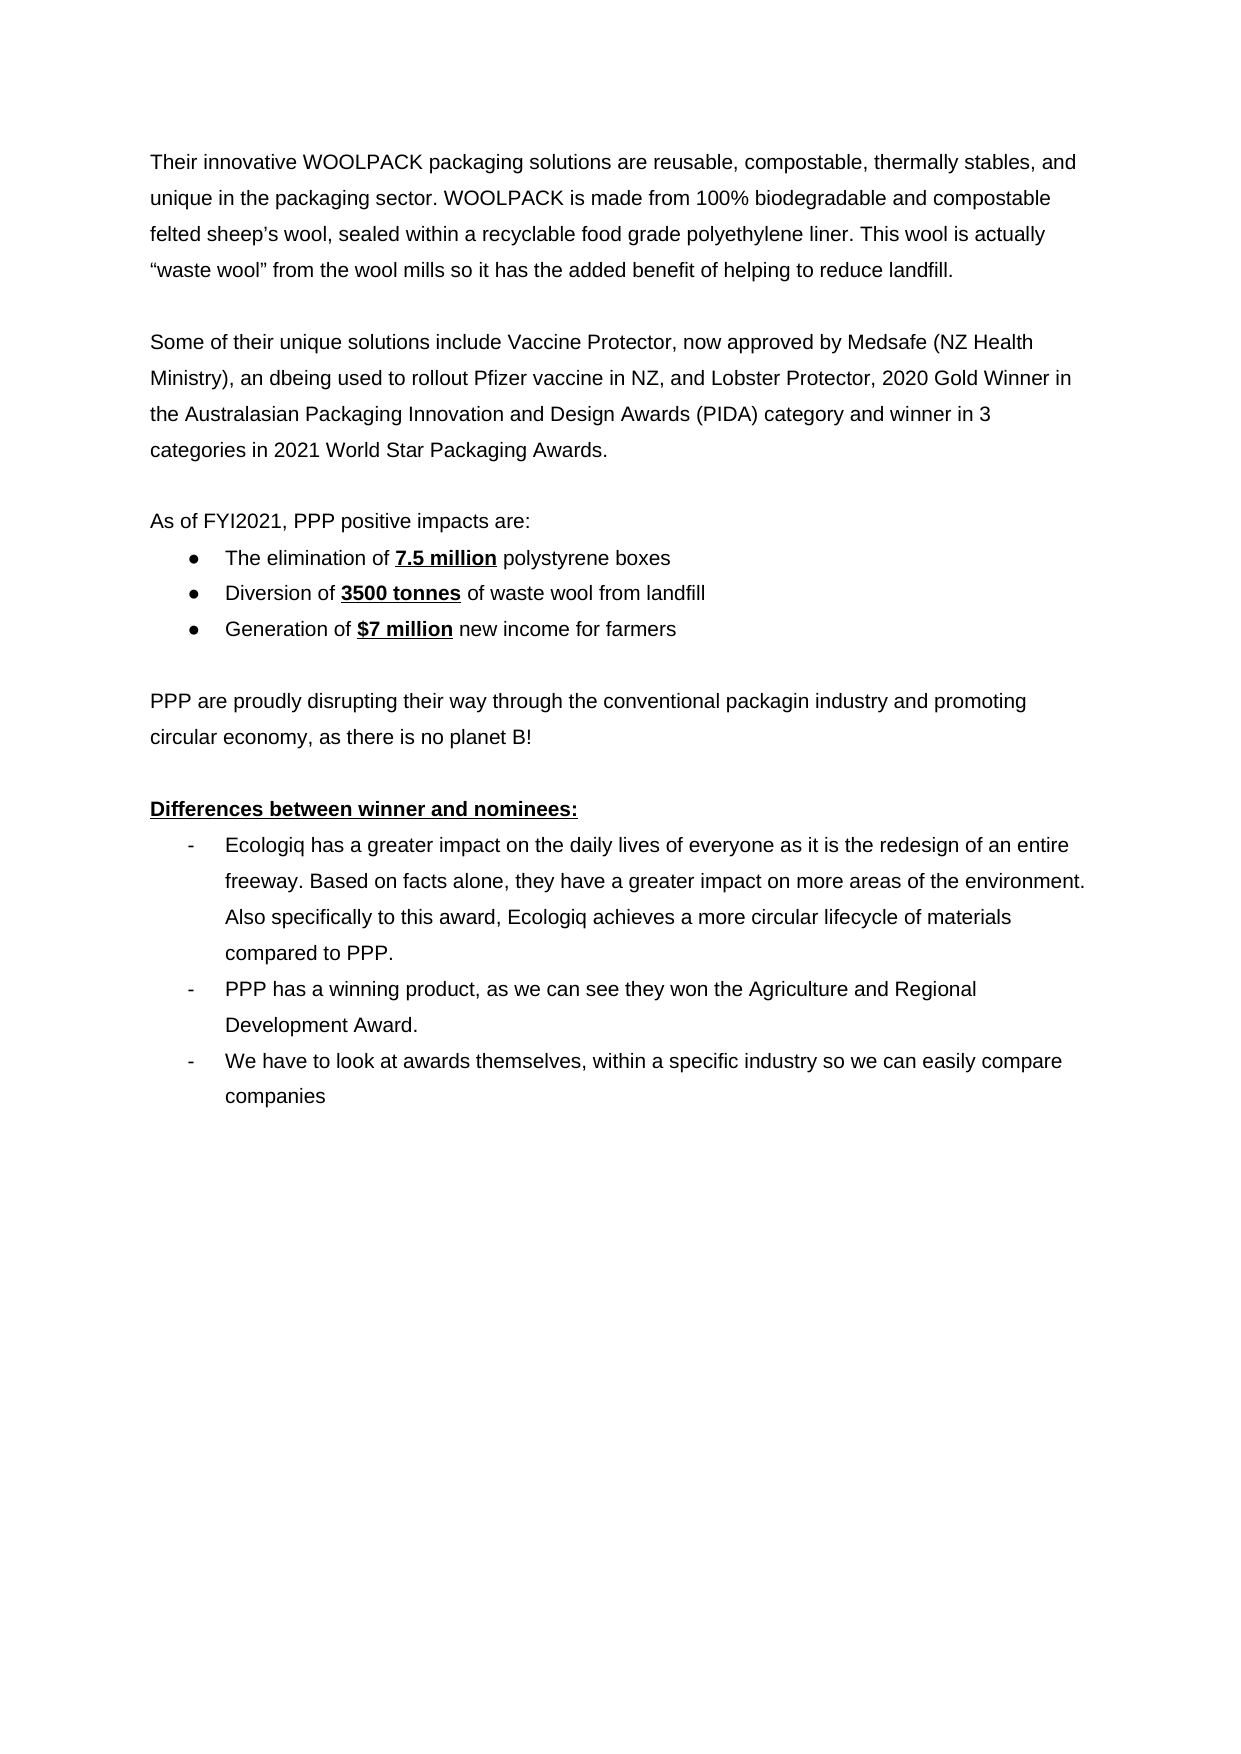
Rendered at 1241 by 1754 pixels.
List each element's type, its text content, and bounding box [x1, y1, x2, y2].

list The elimination of 7.5 million polystyrene boxes [187, 545, 1090, 569]
text Some of their unique solutions include Vaccine Protector, now approved by Medsafe (NZ Health Ministry), an dbeing used to rollout Pfizer vaccine in NZ, and Lobster Protector, 2020 Gold Winner in the Australasian Packaging Innovation and Design Awards (PIDA) category and winner in 3 categories in 2021 World Star Packaging Awards. [150, 330, 1090, 461]
list Ecologiq has a greater impact on the daily lives of everyone as it is the redesign of an entire freeway. Based on facts alone, they have a greater impact on more areas of the environment. Also specifically to this award, Ecologiq achieves a more circular lifecycle of materials compared to PPP. [187, 833, 1090, 964]
list PPP has a winning product, as we can see they won the Agriculture and Regional Development Award. [187, 977, 1090, 1036]
list We have to look at awards themselves, within a specific industry so we can easily compare companies [187, 1048, 1090, 1108]
text As of FYI2021, PPP positive impacts are: [150, 509, 1090, 533]
list Generation of $7 million new income for farmers [187, 617, 1090, 641]
text PPP are proudly disrupting their way through the conventional packagin industry and promoting circular economy, as there is no planet B! [150, 689, 1090, 749]
text Their innovative WOOLPACK packaging solutions are reusable, compostable, thermally stables, and unique in the packaging sector. WOOLPACK is made from 100% biodegradable and compostable felted sheep’s wool, sealed within a recyclable food grade polyethylene liner. This wool is actually “waste wool” from the wool mills so it has the added benefit of helping to reduce landfill. [150, 150, 1090, 282]
subtitle Differences between winner and nominees: [150, 797, 1090, 821]
list Diversion of 3500 tonnes of waste wool from landfill [187, 581, 1090, 605]
